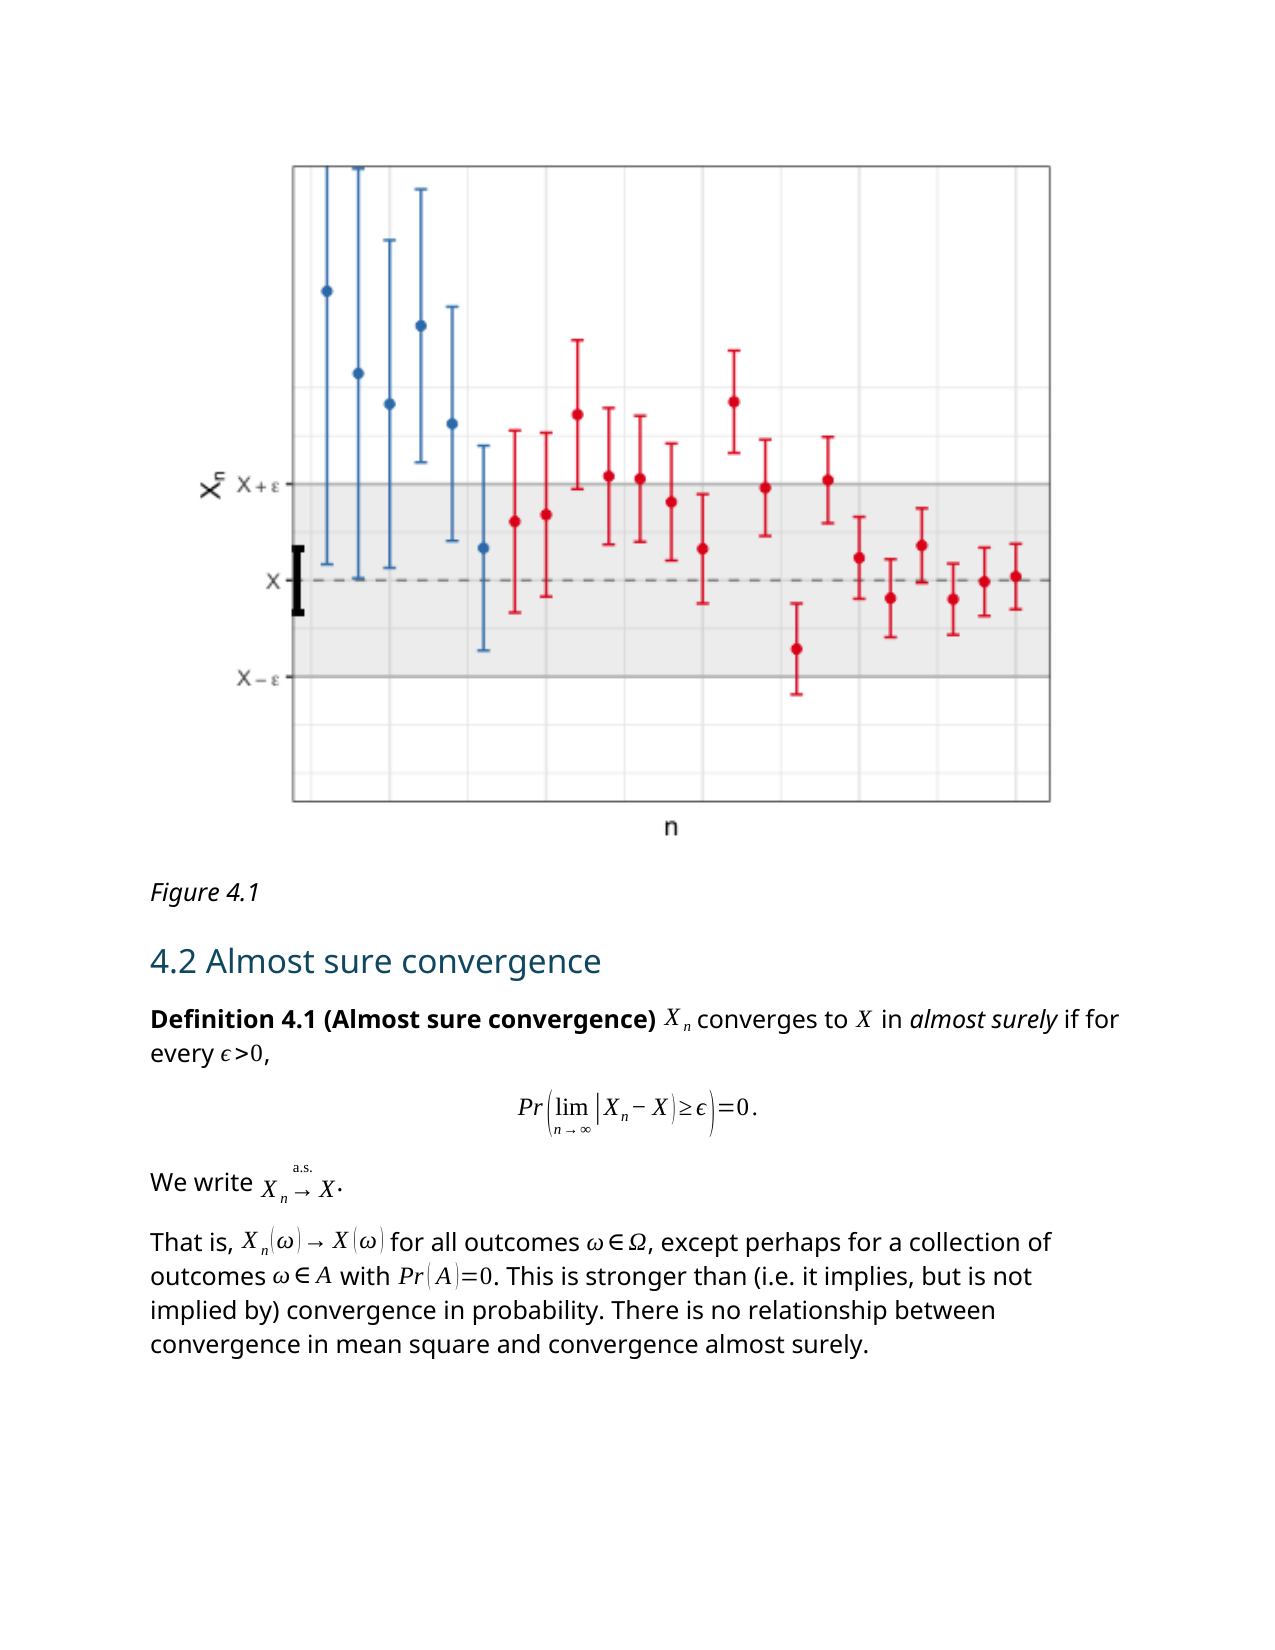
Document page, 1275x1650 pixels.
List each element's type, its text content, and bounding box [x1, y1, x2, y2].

picture [188, 153, 1064, 854]
text Definition 4.1 (Almost sure convergence) converges to in almost surely if for every , [150, 1002, 1125, 1070]
subtitle 4.2 Almost sure convergence [150, 938, 1125, 983]
text We write . [150, 1158, 1125, 1206]
text That is, for all outcomes , except perhaps for a collection of outcomes with . This is stronger than (i.e. it implies, but is not implied by) convergence in probability. There is no relationship between convergence in mean square and convergence almost surely. [150, 1225, 1125, 1361]
table_header Figure 4.1 [139, 150, 1114, 921]
